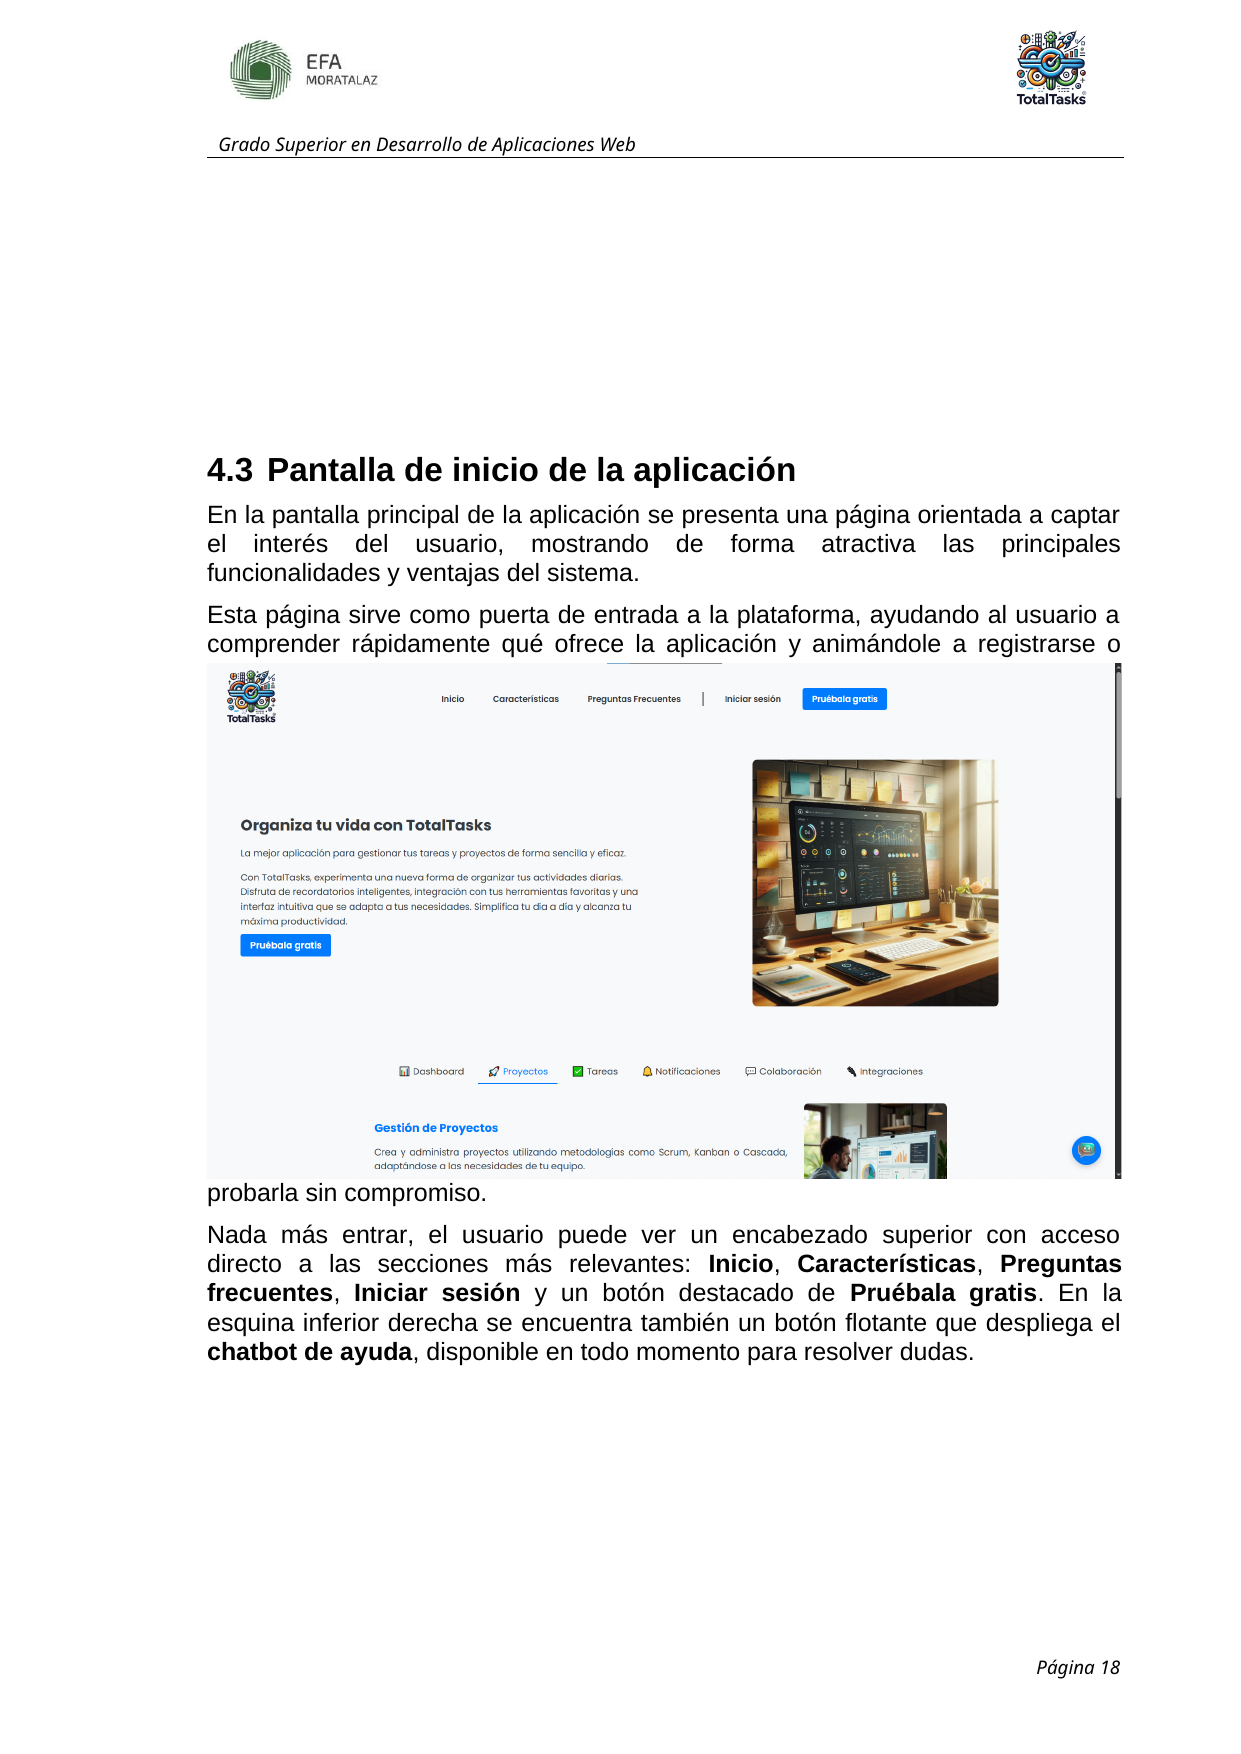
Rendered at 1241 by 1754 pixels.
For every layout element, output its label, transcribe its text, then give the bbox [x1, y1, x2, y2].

picture [206, 663, 1122, 1179]
picture [1000, 18, 1103, 120]
picture [206, 21, 410, 117]
text Esta página sirve como puerta de entrada a la plataforma, ayudando al usuario a comprender rápidamente qué ofrece la aplicación y animándole a registrarse o probarla sin compromiso. [207, 1179, 1122, 1208]
subtitle Pantalla de inicio de la aplicación [207, 458, 1122, 487]
text Esta página sirve como puerta de entrada a la plataforma, ayudando al usuario a comprender rápidamente qué ofrece la aplicación y animándole a registrarse o probarla sin compromiso. [207, 600, 1122, 663]
text Nada más entrar, el usuario puede ver un encabezado superior con acceso directo a las secciones más relevantes: Inicio, Características, Preguntas frecuentes, Iniciar sesión y un botón destacado de Pruébala gratis. En la esquina inferior derecha se encuentra también un botón flotante que despliega el chatbot de ayuda, disponible en todo momento para resolver dudas. [207, 1220, 1122, 1366]
text En la pantalla principal de la aplicación se presenta una página orientada a captar el interés del usuario, mostrando de forma atractiva las principales funcionalidades y ventajas del sistema. [207, 500, 1122, 587]
